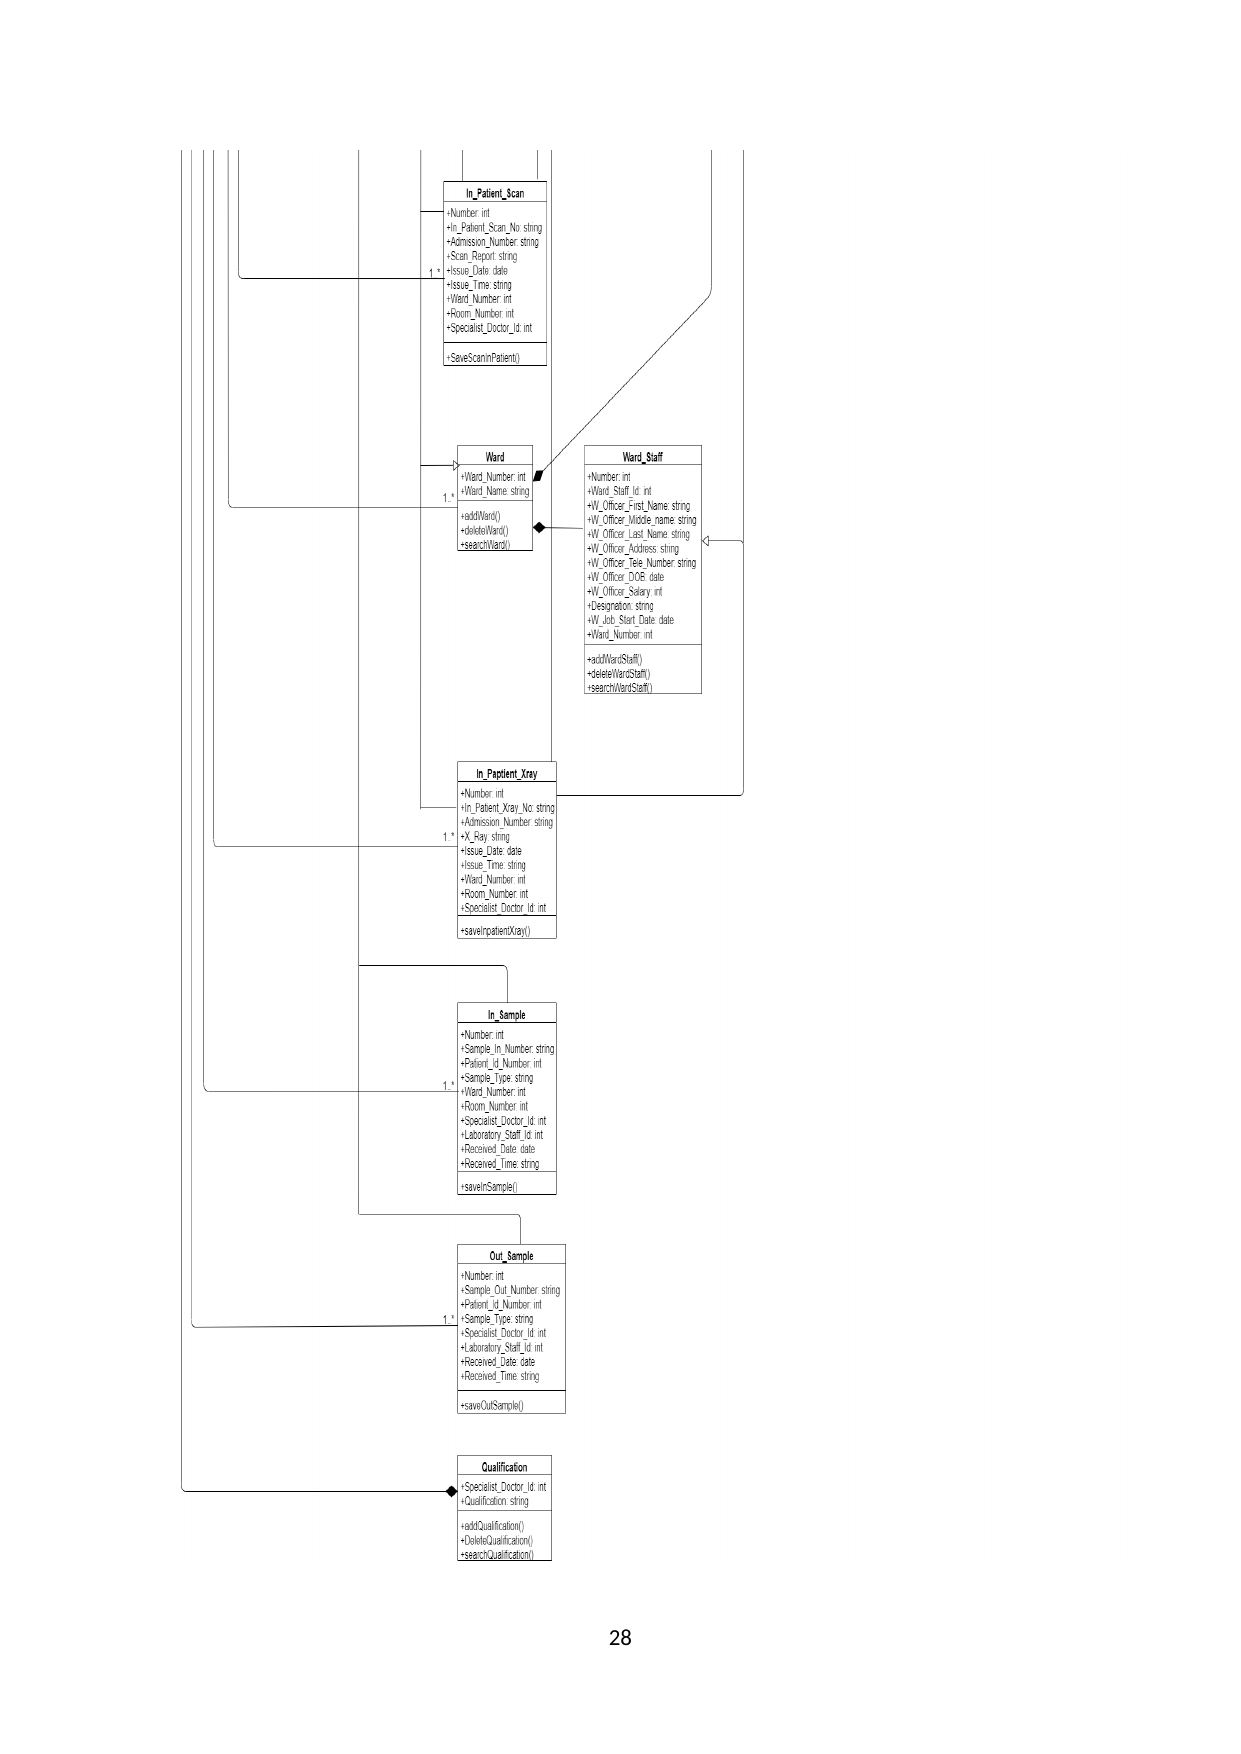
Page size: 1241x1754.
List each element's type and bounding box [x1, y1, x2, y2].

picture [169, 150, 1239, 1558]
